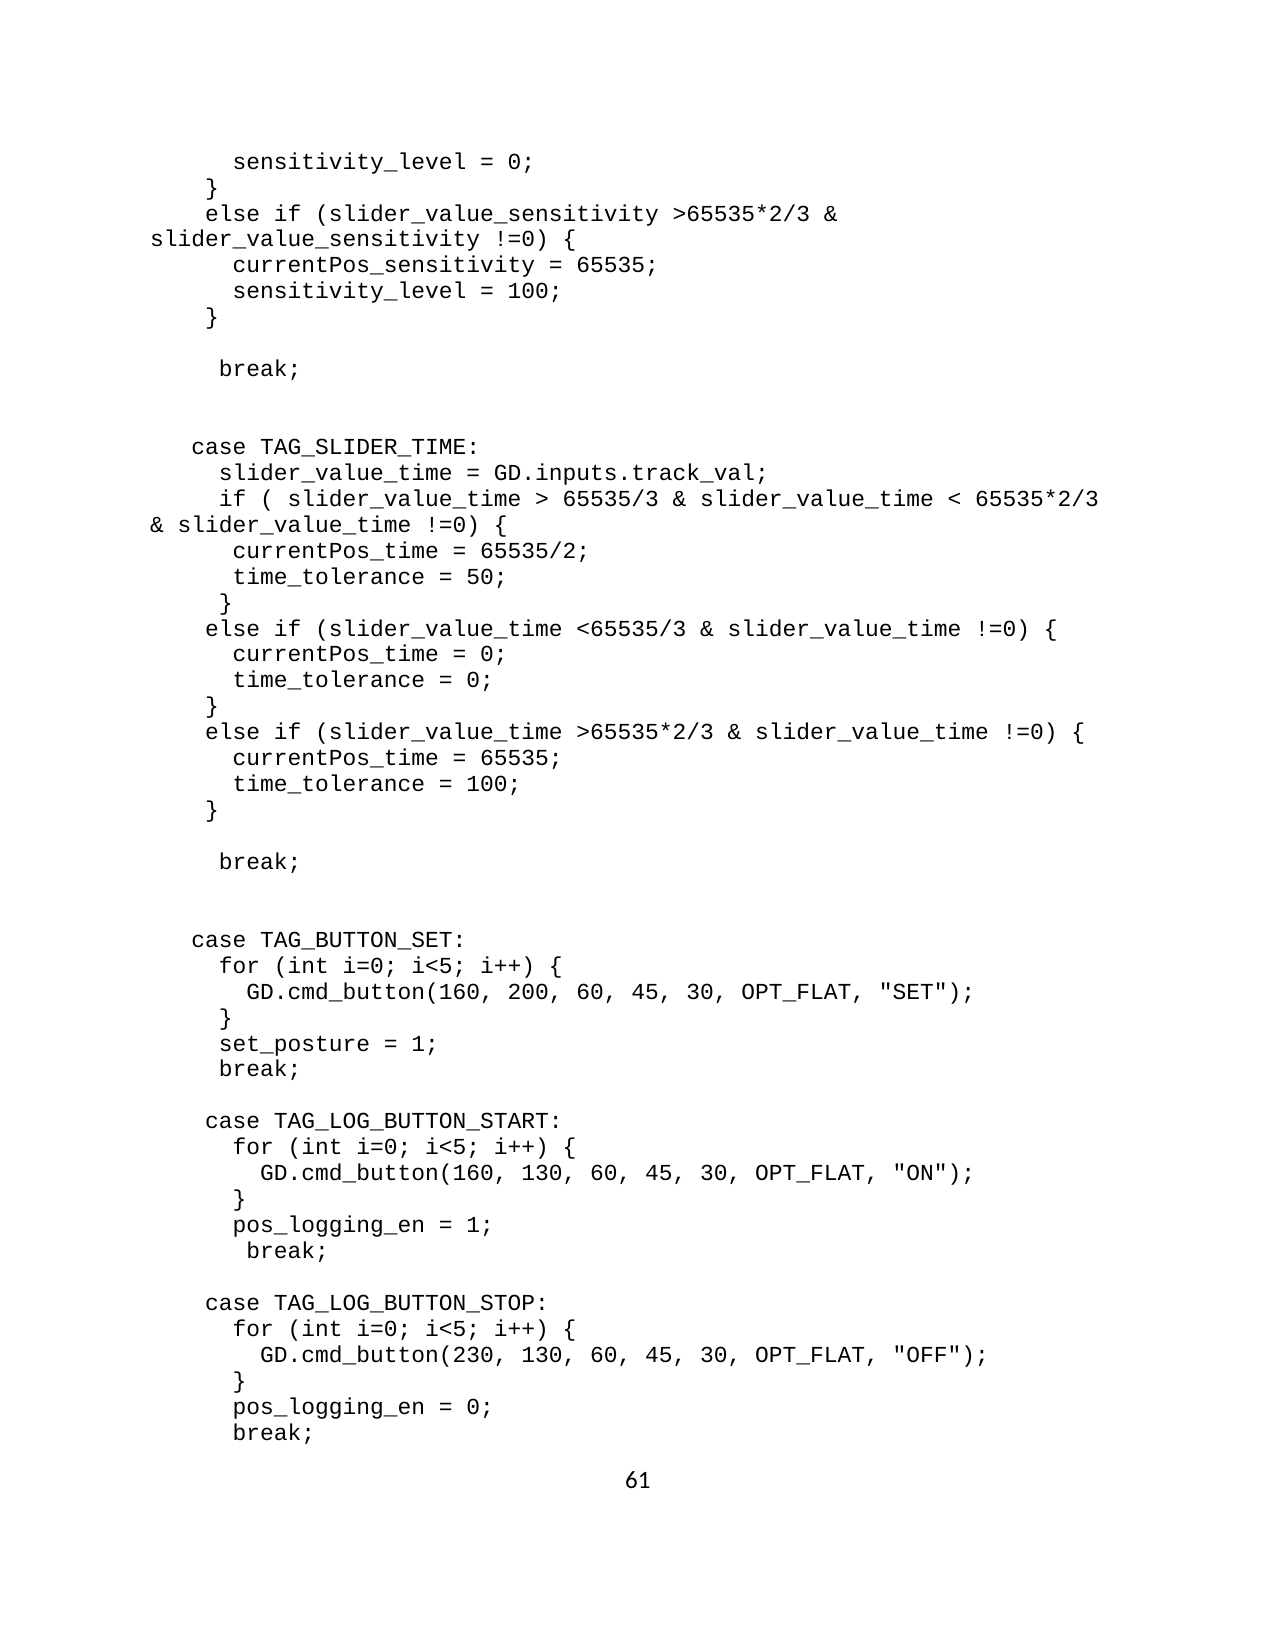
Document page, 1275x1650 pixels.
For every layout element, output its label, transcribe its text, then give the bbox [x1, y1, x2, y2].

text sensitivity_level = 100; [150, 280, 1125, 306]
text case TAG_BUTTON_SET: [150, 928, 1125, 954]
text GD.cmd_button(160, 200, 60, 45, 30, OPT_FLAT, "SET"); [150, 980, 1125, 1006]
text } [150, 695, 1125, 721]
text } [150, 1006, 1125, 1032]
text currentPos_time = 65535; [150, 747, 1125, 772]
text case TAG_LOG_BUTTON_STOP: [150, 1291, 1125, 1317]
text pos_logging_en = 0; [150, 1395, 1125, 1421]
text time_tolerance = 50; [150, 565, 1125, 591]
text currentPos_time = 65535/2; [150, 539, 1125, 565]
text break; [150, 357, 1125, 383]
text } [150, 591, 1125, 617]
text time_tolerance = 0; [150, 669, 1125, 695]
text break; [150, 1421, 1125, 1447]
text case TAG_LOG_BUTTON_START: [150, 1110, 1125, 1136]
text break; [150, 850, 1125, 876]
text sensitivity_level = 0; [150, 150, 1125, 176]
text else if (slider_value_sensitivity >65535*2/3 & slider_value_sensitivity !=0) { [150, 202, 1125, 254]
text set_posture = 1; [150, 1032, 1125, 1058]
text currentPos_sensitivity = 65535; [150, 254, 1125, 280]
text } [150, 176, 1125, 202]
text break; [150, 1058, 1125, 1084]
text GD.cmd_button(230, 130, 60, 45, 30, OPT_FLAT, "OFF"); [150, 1343, 1125, 1369]
text currentPos_time = 0; [150, 643, 1125, 669]
text for (int i=0; i<5; i++) { [150, 1317, 1125, 1343]
text if ( slider_value_time > 65535/3 & slider_value_time < 65535*2/3 & slider_value_time !=0) { [150, 487, 1125, 539]
text } [150, 1369, 1125, 1395]
text GD.cmd_button(160, 130, 60, 45, 30, OPT_FLAT, "ON"); [150, 1162, 1125, 1187]
text break; [150, 1239, 1125, 1265]
text } [150, 306, 1125, 332]
text else if (slider_value_time >65535*2/3 & slider_value_time !=0) { [150, 721, 1125, 747]
text time_tolerance = 100; [150, 772, 1125, 798]
text } [150, 1187, 1125, 1213]
text slider_value_time = GD.inputs.track_val; [150, 461, 1125, 487]
text for (int i=0; i<5; i++) { [150, 1136, 1125, 1162]
text pos_logging_en = 1; [150, 1213, 1125, 1239]
text case TAG_SLIDER_TIME: [150, 435, 1125, 461]
text else if (slider_value_time <65535/3 & slider_value_time !=0) { [150, 617, 1125, 643]
text } [150, 798, 1125, 824]
text for (int i=0; i<5; i++) { [150, 954, 1125, 980]
